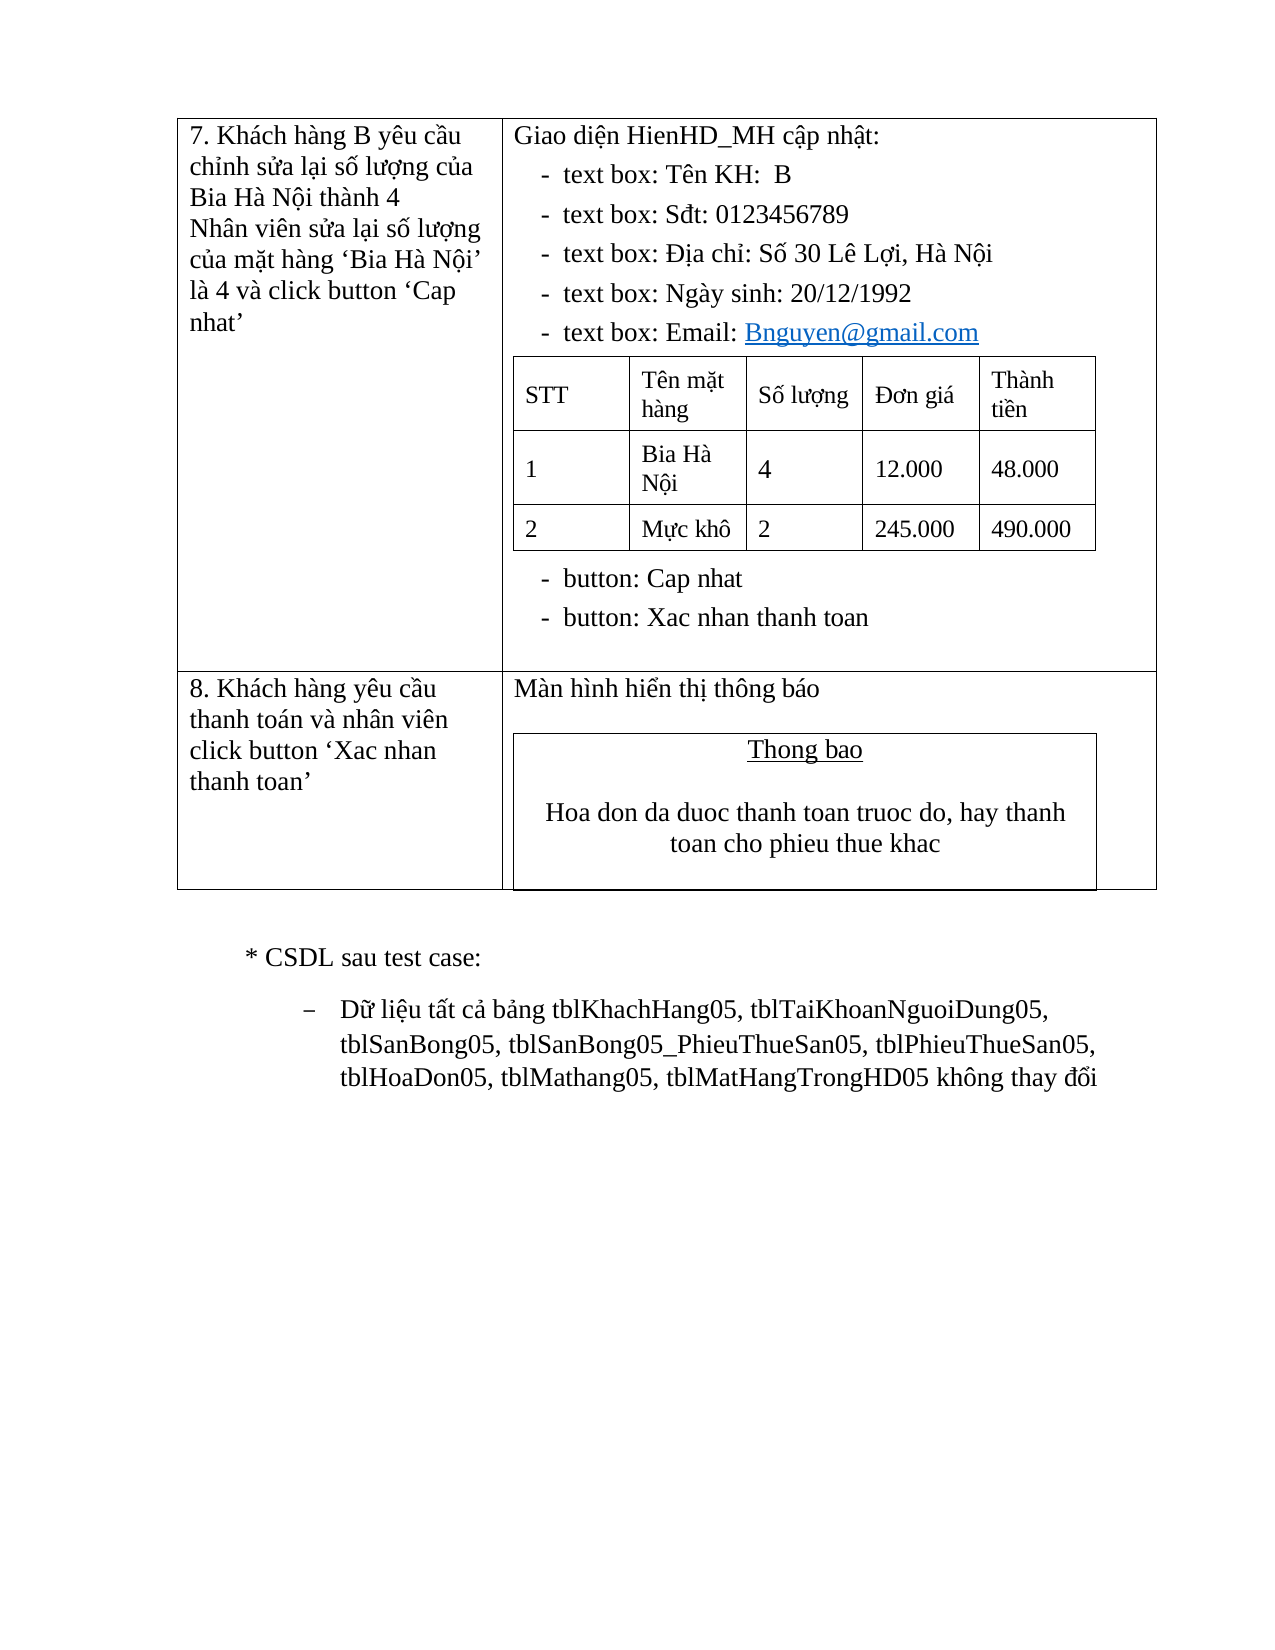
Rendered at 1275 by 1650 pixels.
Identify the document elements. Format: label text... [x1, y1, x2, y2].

text * CSDL sau test case: [244, 942, 1275, 973]
table_cell 8. Khách hàng yêu cầu thanh toán và nhân viên click button ‘Xac nhan thanh toan’ [178, 672, 502, 889]
table_header Giao diện HienHD_MH cập nhật: text box: Tên KH: B - text box: Sđt: 0123456789 text box: Địa chỉ: Số 30 Lê Lợi, Hà Nội text box: Ngày sinh: 20/12/1992 text box: Email: Bnguyen@gmail.com button: Cap nhat button: Xac nhan thanh toan [503, 119, 1156, 671]
table_cell [1097, 733, 1156, 889]
table_cell [503, 733, 513, 889]
table_header 7. Khách hàng B yêu cầu chỉnh sửa lại số lượng của Bia Hà Nội thành 4 Nhân viên sửa lại số lượng của mặt hàng ‘Bia Hà Nội’ là 4 và click button ‘Cap nhat’ [178, 119, 502, 671]
table_cell Thong bao Hoa don da duoc thanh toan truoc do, hay thanh toan cho phieu thue khac [514, 734, 1096, 889]
text – Dữ liệu tất cả bảng tblKhachHang05, tblTaiKhoanNguoiDung05, tblSanBong05, tblSanBong05_PhieuThueSan05, tblPhieuThueSan05, tblHoaDon05, tblMathang05, tblMatHangTrongHD05 không thay đổi [302, 993, 1098, 1092]
table_cell Màn hình hiển thị thông báo [503, 672, 1156, 733]
